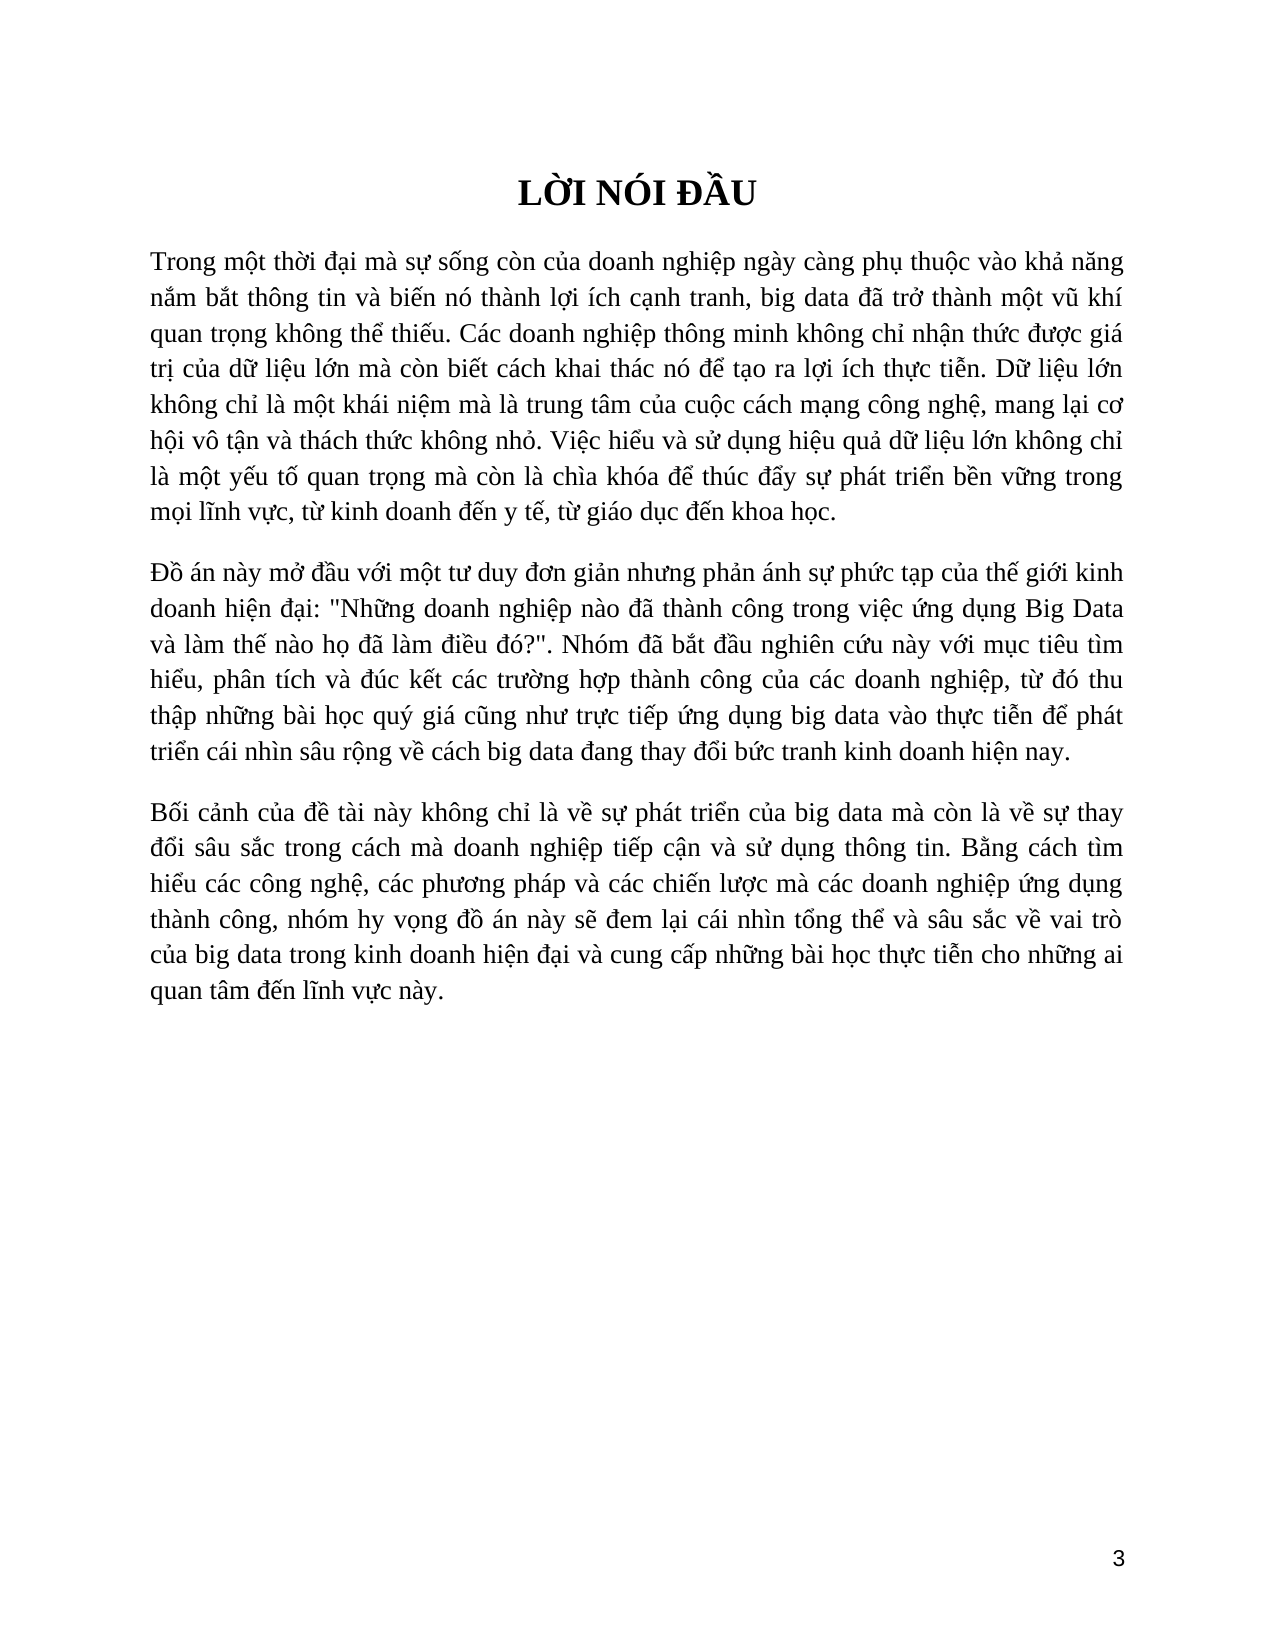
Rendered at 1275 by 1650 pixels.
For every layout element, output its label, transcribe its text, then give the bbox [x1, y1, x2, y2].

text Bối cảnh của đề tài này không chỉ là về sự phát triển của big data mà còn là về sự thay đổi sâu sắc trong cách mà doanh nghiệp tiếp cận và sử dụng thông tin. Bằng cách tìm hiểu các công nghệ, các phương pháp và các chiến lược mà các doanh nghiệp ứng dụng thành công, nhóm hy vọng đồ án này sẽ đem lại cái nhìn tổng thể và sâu sắc về vai trò của big data trong kinh doanh hiện đại và cung cấp những bài học thực tiễn cho những ai quan tâm đến lĩnh vực này. [150, 796, 1125, 1005]
text Trong một thời đại mà sự sống còn của doanh nghiệp ngày càng phụ thuộc vào khả năng nắm bắt thông tin và biến nó thành lợi ích cạnh tranh, big data đã trở thành một vũ khí quan trọng không thể thiếu. Các doanh nghiệp thông minh không chỉ nhận thức được giá trị của dữ liệu lớn mà còn biết cách khai thác nó để tạo ra lợi ích thực tiễn. Dữ liệu lớn không chỉ là một khái niệm mà là trung tâm của cuộc cách mạng công nghệ, mang lại cơ hội vô tận và thách thức không nhỏ. Việc hiểu và sử dụng hiệu quả dữ liệu lớn không chỉ là một yếu tố quan trọng mà còn là chìa khóa để thúc đẩy sự phát triển bền vững trong mọi lĩnh vực, từ kinh doanh đến y tế, từ giáo dục đến khoa học. [150, 245, 1125, 527]
text Đồ án này mở đầu với một tư duy đơn giản nhưng phản ánh sự phức tạp của thế giới kinh doanh hiện đại: "Những doanh nghiệp nào đã thành công trong việc ứng dụng Big Data và làm thế nào họ đã làm điều đó?". Nhóm đã bắt đầu nghiên cứu này với mục tiêu tìm hiểu, phân tích và đúc kết các trường hợp thành công của các doanh nghiệp, từ đó thu thập những bài học quý giá cũng như trực tiếp ứng dụng big data vào thực tiễn để phát triển cái nhìn sâu rộng về cách big data đang thay đổi bức tranh kinh doanh hiện nay. [150, 556, 1125, 766]
subtitle LỜI NÓI ĐẦU [150, 171, 1125, 214]
